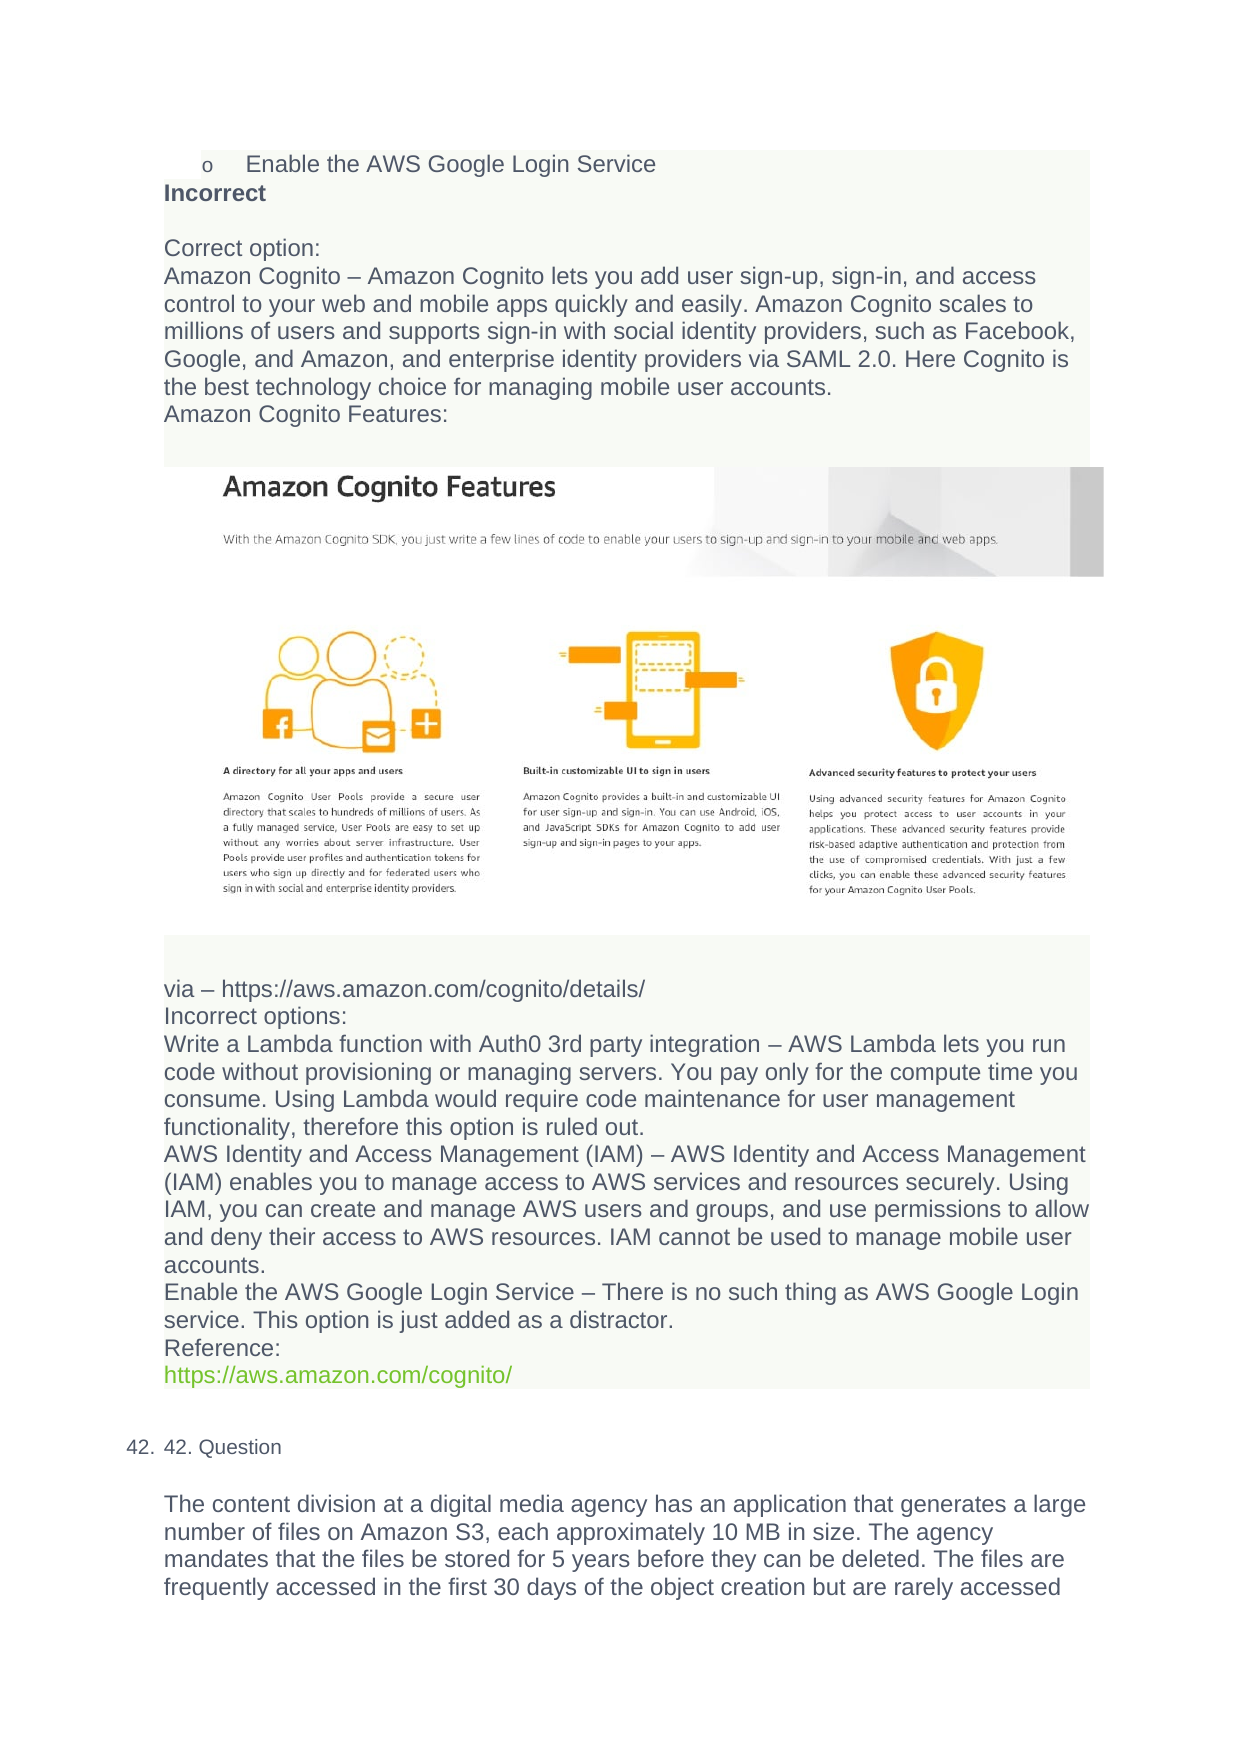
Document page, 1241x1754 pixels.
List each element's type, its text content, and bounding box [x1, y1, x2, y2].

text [164, 1490, 1090, 1600]
list 42. Question [126, 1429, 1090, 1459]
text Correct option: Amazon Cognito – Amazon Cognito lets you add user sign-up, sign-in, and access control to your web and mobile apps quickly and easily. Amazon Cognito scales to millions of users and supports sign-in with social identity providers, such as Facebook, Google, and Amazon, and enterprise identity providers via SAML 2.0. Here Cognito is the best technology choice for managing mobile user accounts. Amazon Cognito Features: [164, 234, 1090, 428]
list Enable the AWS Google Login Service [201, 150, 1090, 179]
text Incorrect [164, 179, 1090, 234]
picture [163, 467, 1104, 935]
text via – https://aws.amazon.com/cognito/details/ Incorrect options: Write a Lambda function with Auth0 3rd party integration – AWS Lambda lets you run code without provisioning or managing servers. You pay only for the compute time you consume. Using Lambda would require code maintenance for user management functionality, therefore this option is ruled out. AWS Identity and Access Management (IAM) – AWS Identity and Access Management (IAM) enables you to manage access to AWS services and resources securely. Using IAM, you can create and manage AWS users and groups, and use permissions to allow and deny their access to AWS resources. IAM cannot be used to manage mobile user accounts. Enable the AWS Google Login Service – There is no such thing as AWS Google Login service. This option is just added as a distractor. Reference: https://aws.amazon.com/cognito/ [164, 974, 1090, 1389]
